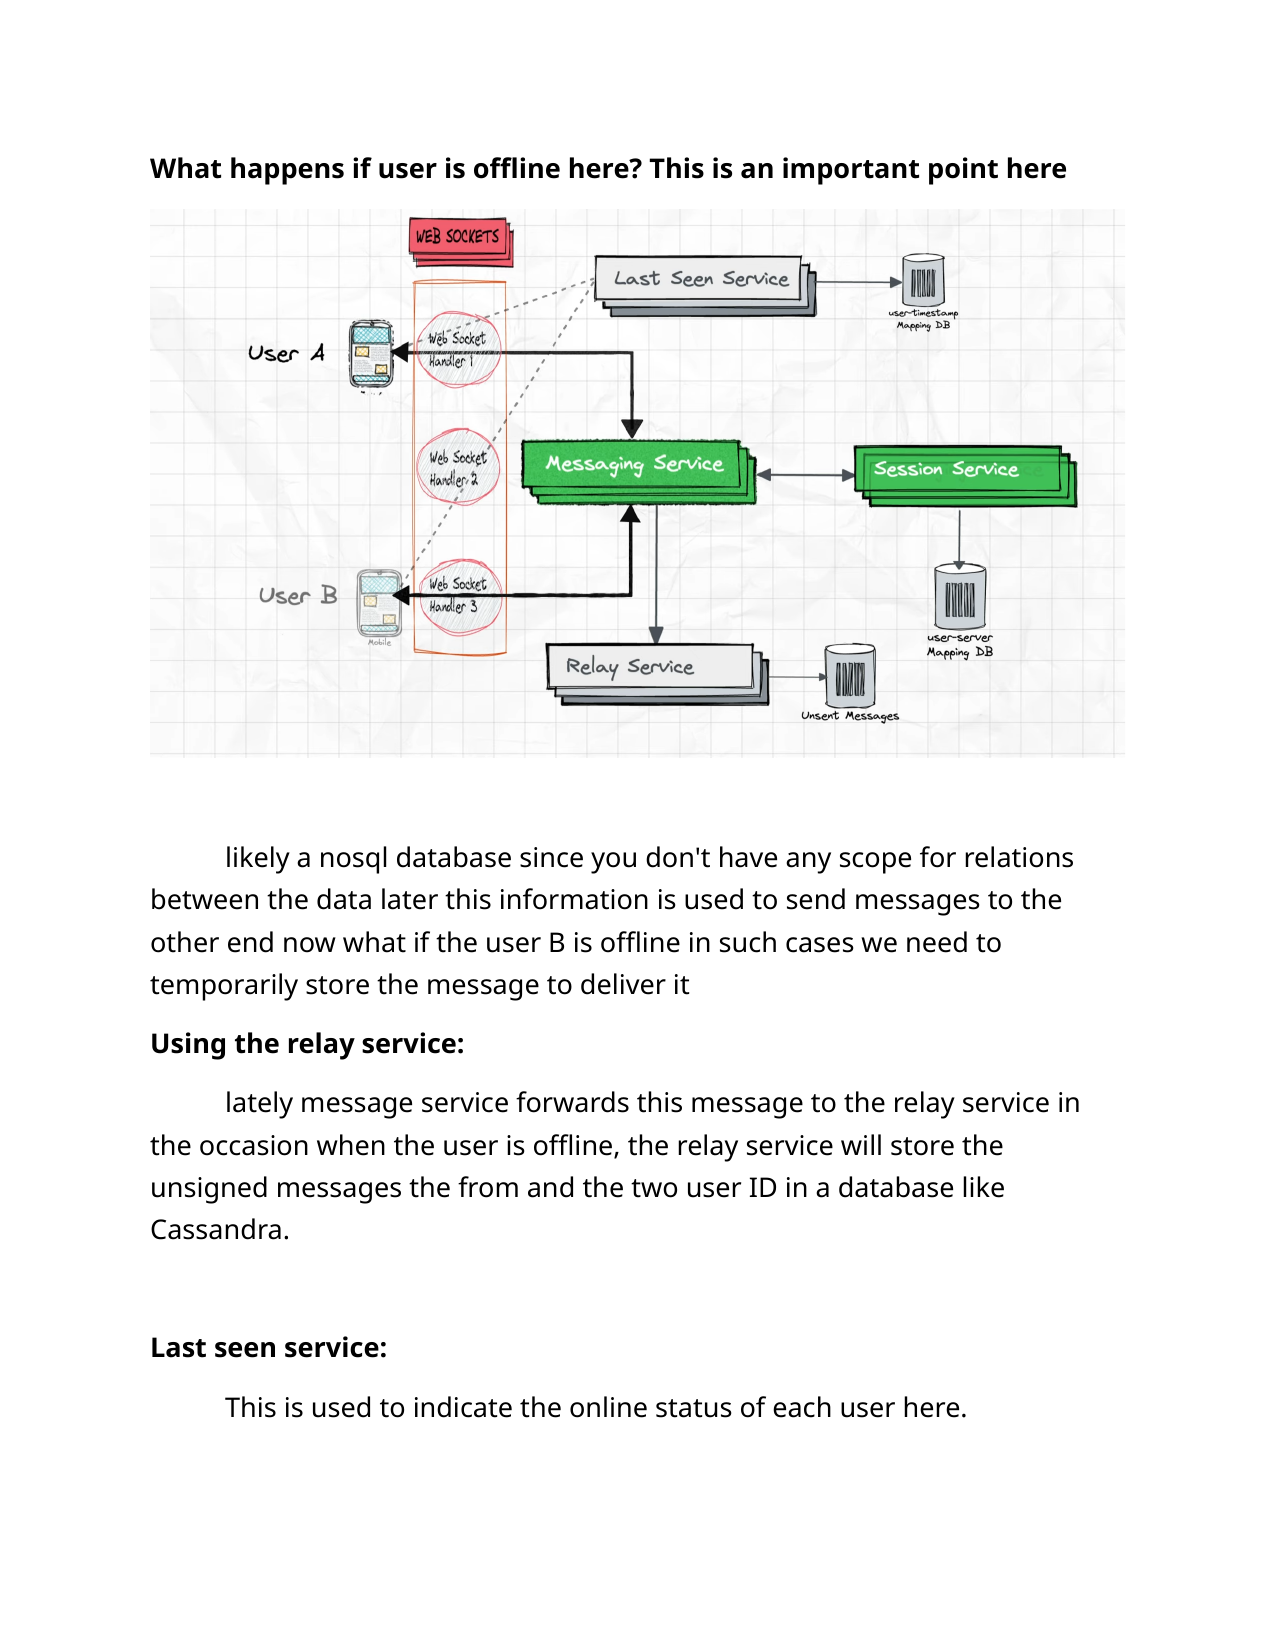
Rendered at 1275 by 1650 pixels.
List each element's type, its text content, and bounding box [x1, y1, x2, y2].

text lately message service forwards this message to the relay service in the occasion when the user is offline, the relay service will store the unsigned messages the from and the two user ID in a database like Cassandra. [150, 1084, 1125, 1248]
text likely a nosql database since you don't have any scope for relations between the data later this information is used to send messages to the other end now what if the user B is offline in such cases we need to temporarily store the message to deliver it [150, 838, 1125, 1002]
text What happens if user is offline here? This is an important point here [150, 150, 1125, 187]
text Last seen service: [150, 1329, 1125, 1366]
text This is used to indicate the online status of each user here. [150, 1388, 1125, 1425]
text Using the relay service: [150, 1024, 1125, 1061]
picture [150, 209, 1125, 758]
